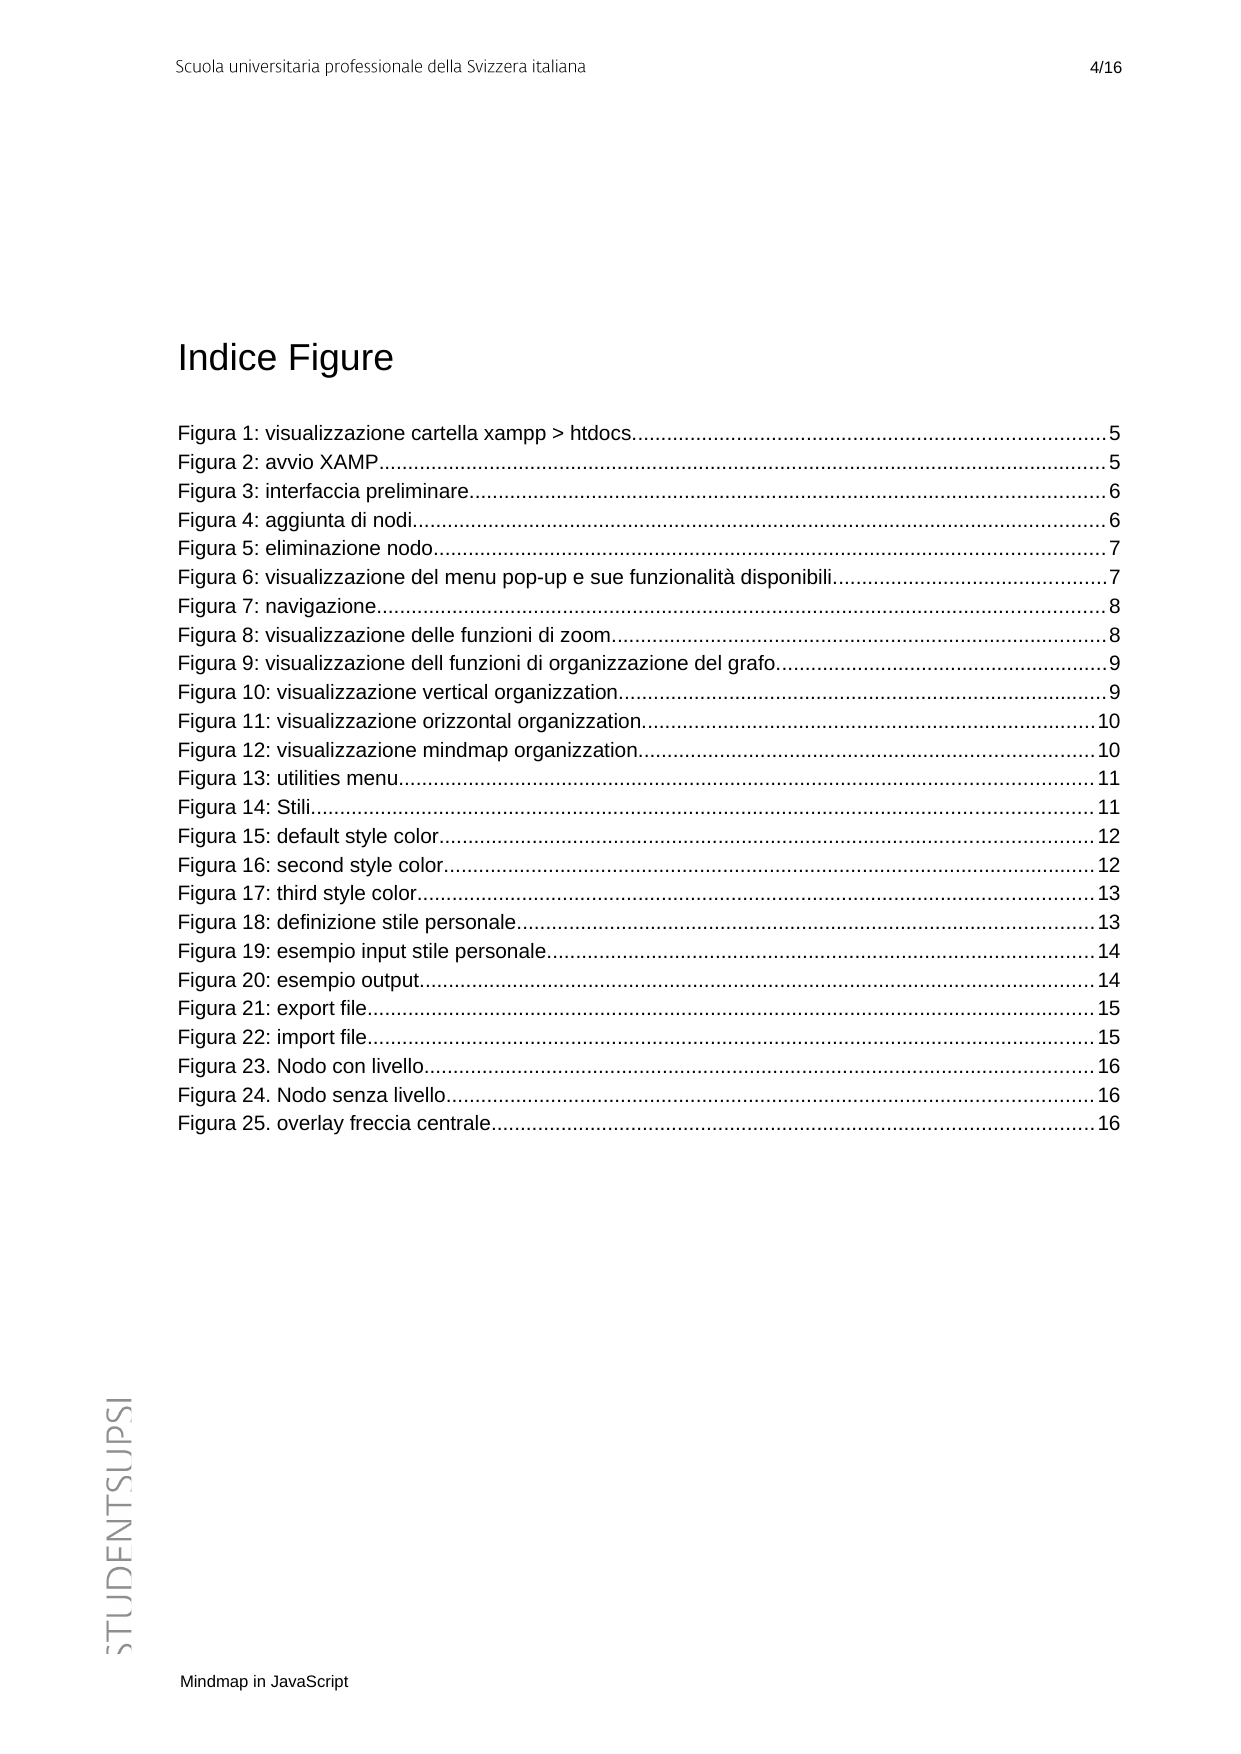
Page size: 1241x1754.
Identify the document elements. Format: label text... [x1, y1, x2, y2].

text Figura 1: visualizzazione cartella xampp > htdocs. 5 [177, 421, 1122, 445]
text Figura 8: visualizzazione delle funzioni di zoom. 8 [177, 622, 1122, 646]
text Figura 18: definizione stile personale. 13 [177, 910, 1122, 934]
text Figura 6: visualizzazione del menu pop-up e sue funzionalità disponibili. 7 [177, 565, 1122, 589]
text Figura 4: aggiunta di nodi. 6 [177, 507, 1122, 531]
text Figura 25. overlay freccia centrale 16 [177, 1111, 1122, 1135]
text Indice Figure [177, 335, 1122, 378]
text Figura 10: visualizzazione vertical organizzation. 9 [177, 680, 1122, 704]
text Figura 5: eliminazione nodo. 7 [177, 536, 1122, 560]
text Figura 12: visualizzazione mindmap organizzation. 10 [177, 737, 1122, 761]
text Figura 17: third style color. 13 [177, 881, 1122, 905]
text Figura 15: default style color. 12 [177, 824, 1122, 848]
text Figura 3: interfaccia preliminare. 6 [177, 479, 1122, 503]
picture [168, 53, 602, 80]
text Figura 23. Nodo con livello 16 [177, 1054, 1122, 1078]
text Figura 13: utilities menu. 11 [177, 766, 1122, 790]
picture [106, 1399, 132, 1654]
text Figura 19: esempio input stile personale. 14 [177, 939, 1122, 963]
text Figura 11: visualizzazione orizzontal organizzation. 10 [177, 709, 1122, 733]
text Figura 20: esempio output. 14 [177, 967, 1122, 991]
text Figura 24. Nodo senza livello 16 [177, 1082, 1122, 1106]
text Figura 21: export file. 15 [177, 996, 1122, 1020]
text Figura 7: navigazione. 8 [177, 594, 1122, 618]
text Figura 22: import file. 15 [177, 1025, 1122, 1049]
text Figura 16: second style color. 12 [177, 852, 1122, 876]
text Figura 9: visualizzazione dell funzioni di organizzazione del grafo. 9 [177, 651, 1122, 675]
text Figura 2: avvio XAMP. 5 [177, 450, 1122, 474]
text Figura 14: Stili. 11 [177, 795, 1122, 819]
